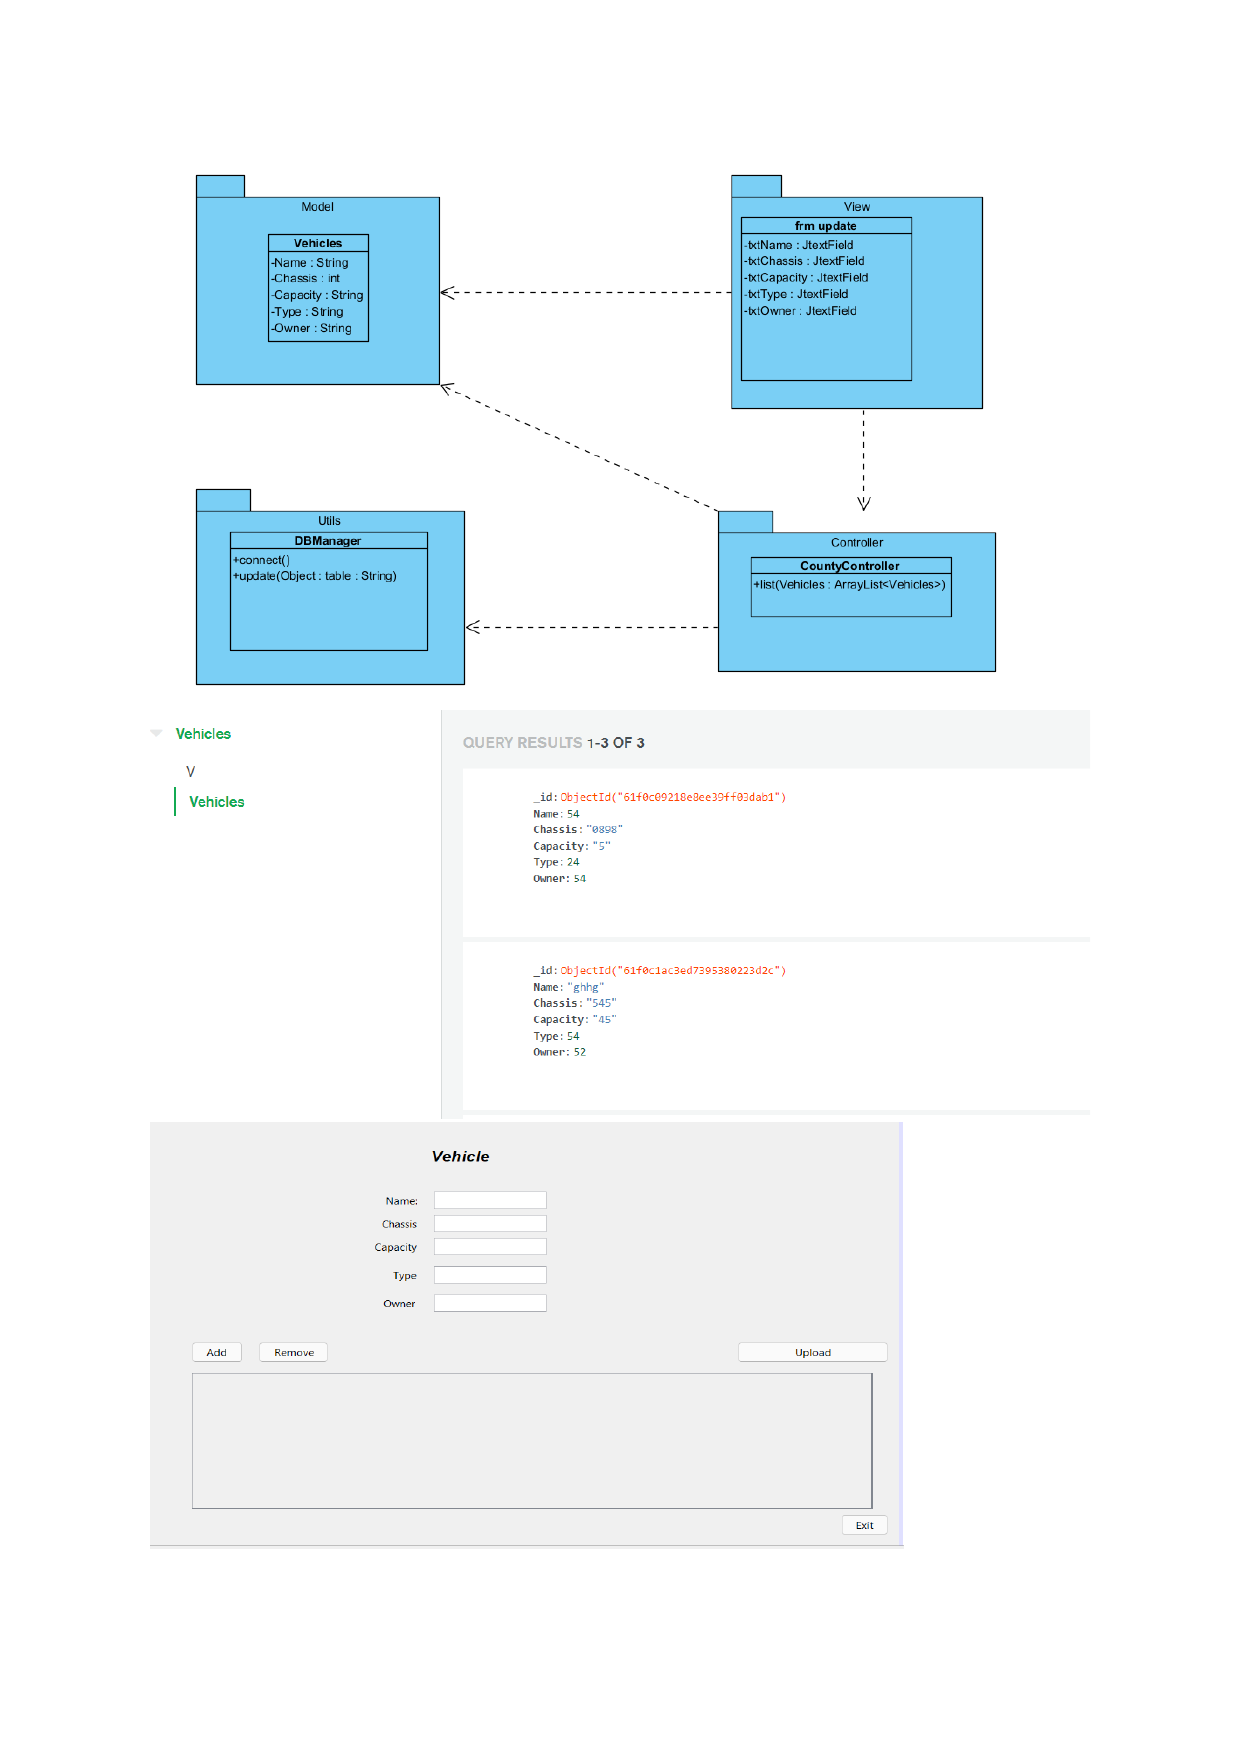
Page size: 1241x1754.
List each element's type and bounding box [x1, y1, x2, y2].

picture [150, 150, 1091, 707]
picture [150, 710, 1091, 1119]
picture [150, 1122, 904, 1549]
